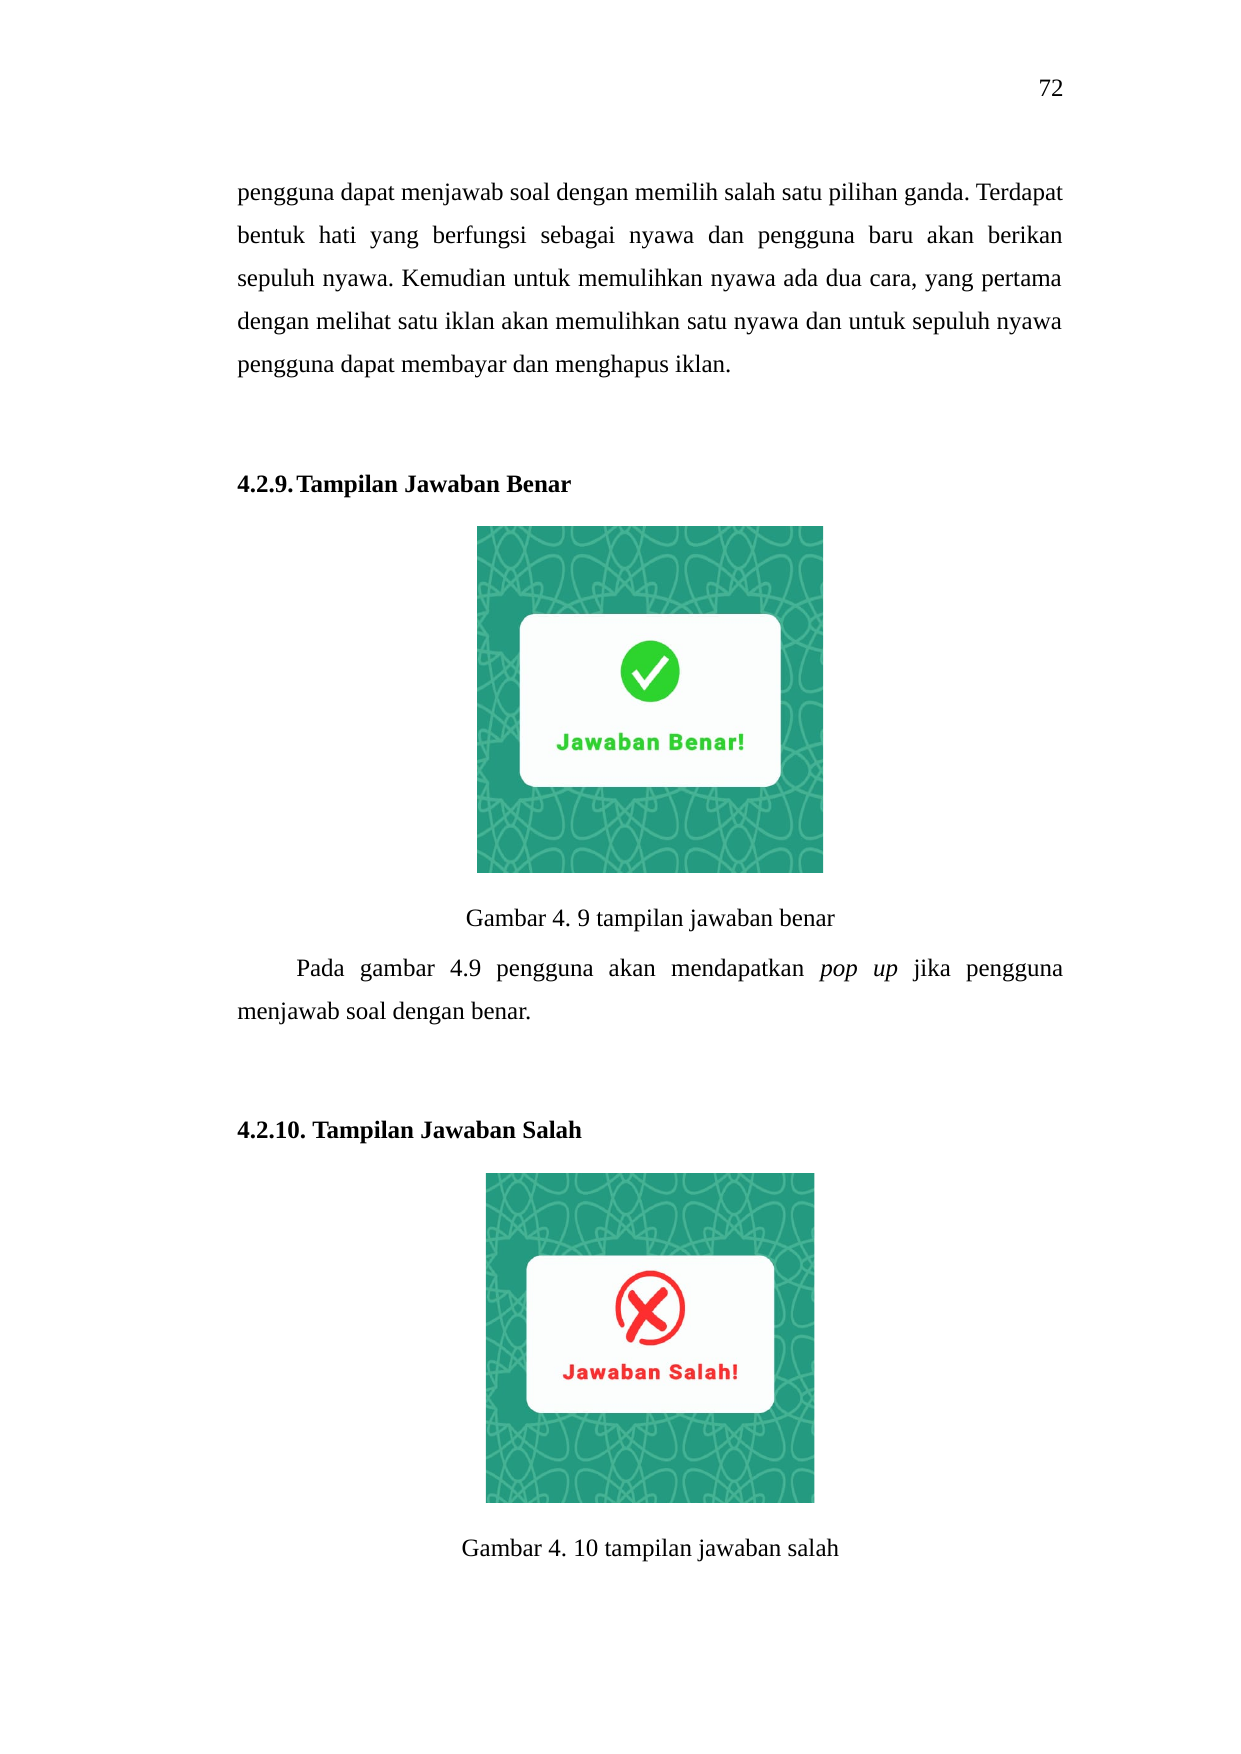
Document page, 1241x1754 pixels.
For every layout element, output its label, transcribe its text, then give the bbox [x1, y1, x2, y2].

text Pada gambar 4.9 pengguna akan mendapatkan pop up jika pengguna menjawab soal dengan benar. [237, 953, 1063, 1025]
text Gambar 4. 9 tampilan jawaban benar [237, 903, 1063, 932]
subtitle Tampilan Jawaban Benar [237, 469, 1063, 498]
picture [485, 1173, 815, 1503]
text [237, 177, 1063, 378]
picture [477, 526, 824, 873]
subtitle Tampilan Jawaban Salah [237, 1116, 1063, 1144]
text Gambar 4. 10 tampilan jawaban salah [237, 1533, 1063, 1562]
